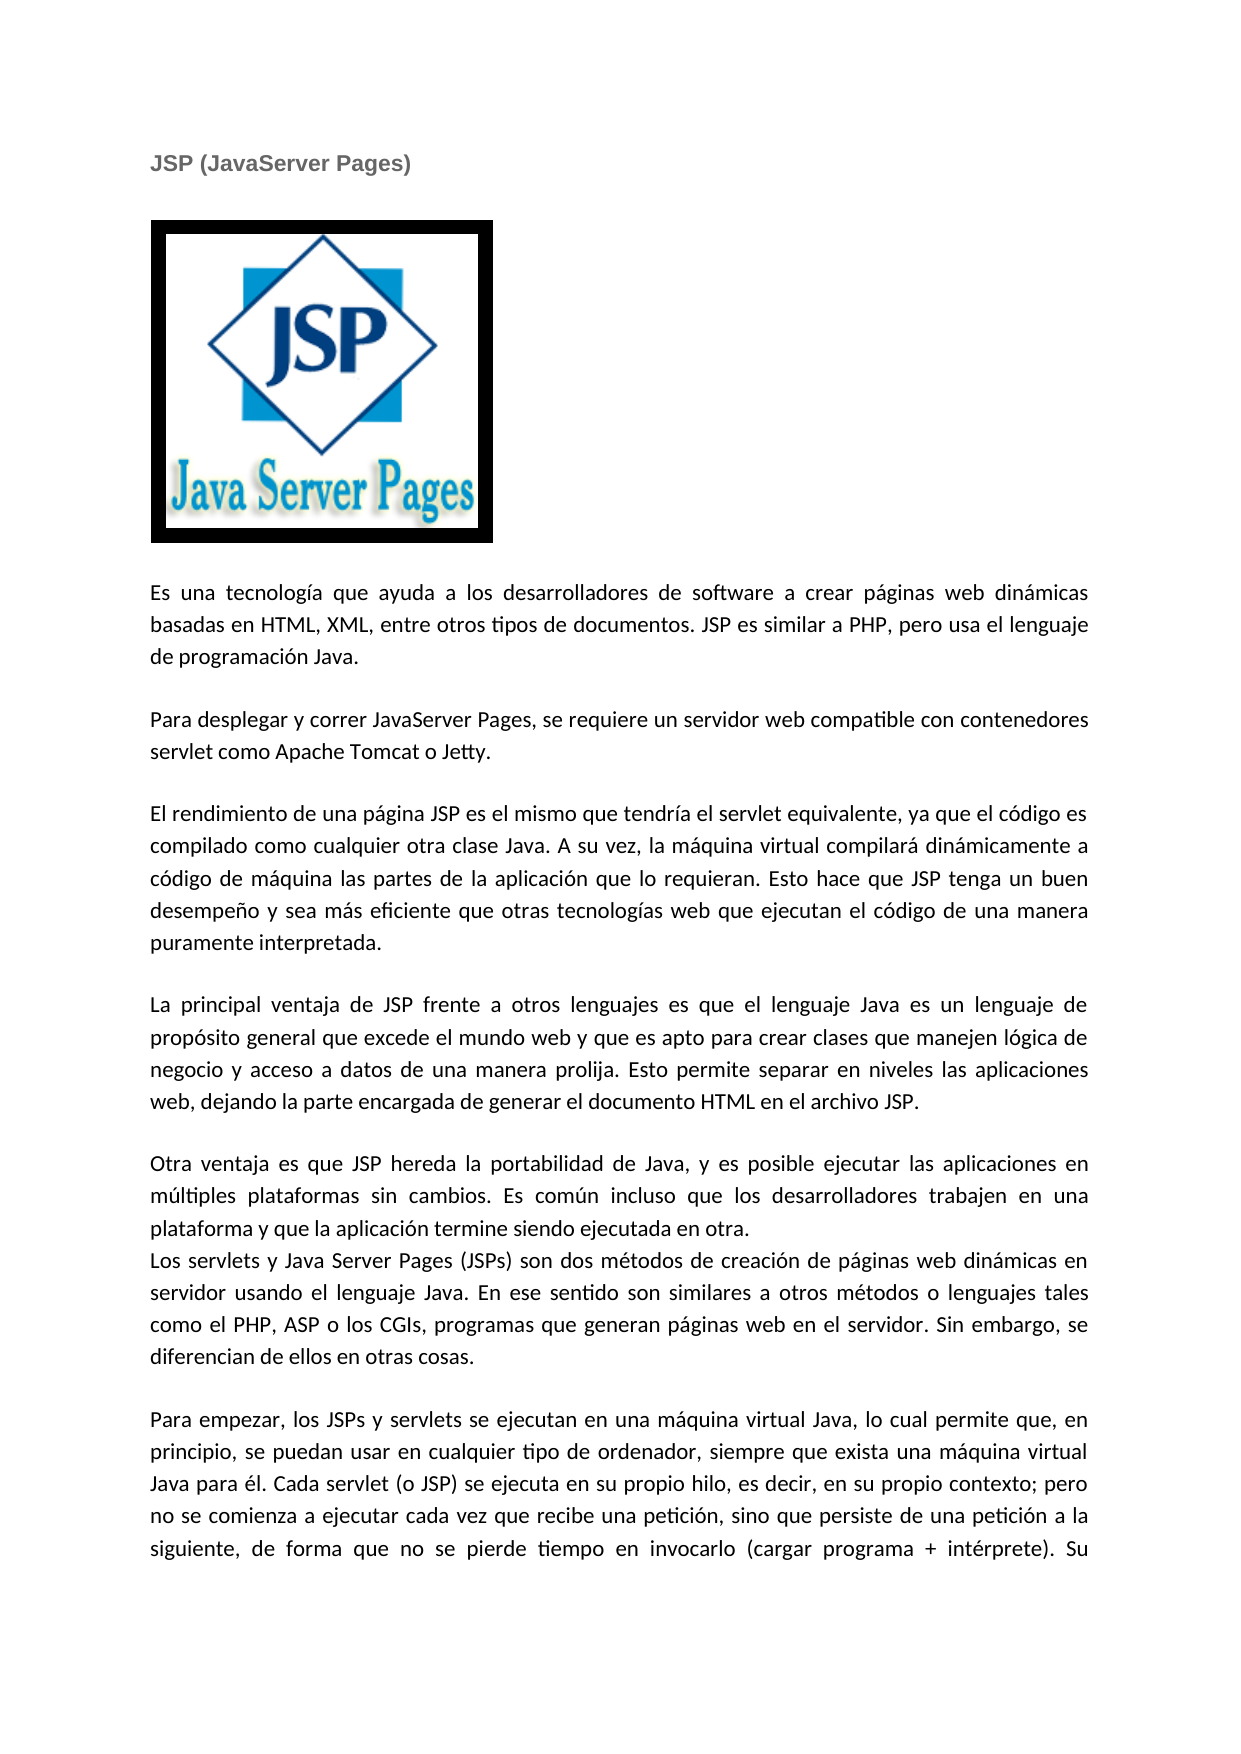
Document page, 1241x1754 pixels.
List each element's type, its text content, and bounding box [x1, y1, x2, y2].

text Para desplegar y correr JavaServer Pages, se requiere un servidor web compatible con contenedores servlet como Apache Tomcat o Jetty. [150, 705, 1090, 765]
text Otra ventaja es que JSP hereda la portabilidad de Java, y es posible ejecutar las aplicaciones en múltiples plataformas sin cambios. Es común incluso que los desarrolladores trabajen en una plataforma y que la aplicación termine siendo ejecutada en otra. [150, 1149, 1090, 1242]
text La principal ventaja de JSP frente a otros lenguajes es que el lenguaje Java es un lenguaje de propósito general que excede el mundo web y que es apto para crear clases que manejen lógica de negocio y acceso a datos de una manera prolija. Esto permite separar en niveles las aplicaciones web, dejando la parte encargada de generar el documento HTML en el archivo JSP. [150, 990, 1090, 1115]
text Los servlets y Java Server Pages (JSPs) son dos métodos de creación de páginas web dinámicas en servidor usando el lenguaje Java. En ese sentido son similares a otros métodos o lenguajes tales como el PHP, ASP o los CGIs, programas que generan páginas web en el servidor. Sin embargo, se diferencian de ellos en otras cosas. [150, 1246, 1090, 1371]
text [150, 1405, 1090, 1562]
text El rendimiento de una página JSP es el mismo que tendría el servlet equivalente, ya que el código es compilado como cualquier otra clase Java. A su vez, la máquina virtual compilará dinámicamente a código de máquina las partes de la aplicación que lo requieran. Esto hace que JSP tenga un buen desempeño y sea más eficiente que otras tecnologías web que ejecutan el código de una manera puramente interpretada. [150, 799, 1090, 956]
subtitle JSP (JavaServer Pages) [150, 150, 1090, 176]
picture [166, 234, 478, 528]
text Es una tecnología que ayuda a los desarrolladores de software a crear páginas web dinámicas basadas en HTML, XML, entre otros tipos de documentos. JSP es similar a PHP, pero usa el lenguaje de programación Java. [150, 578, 1090, 670]
